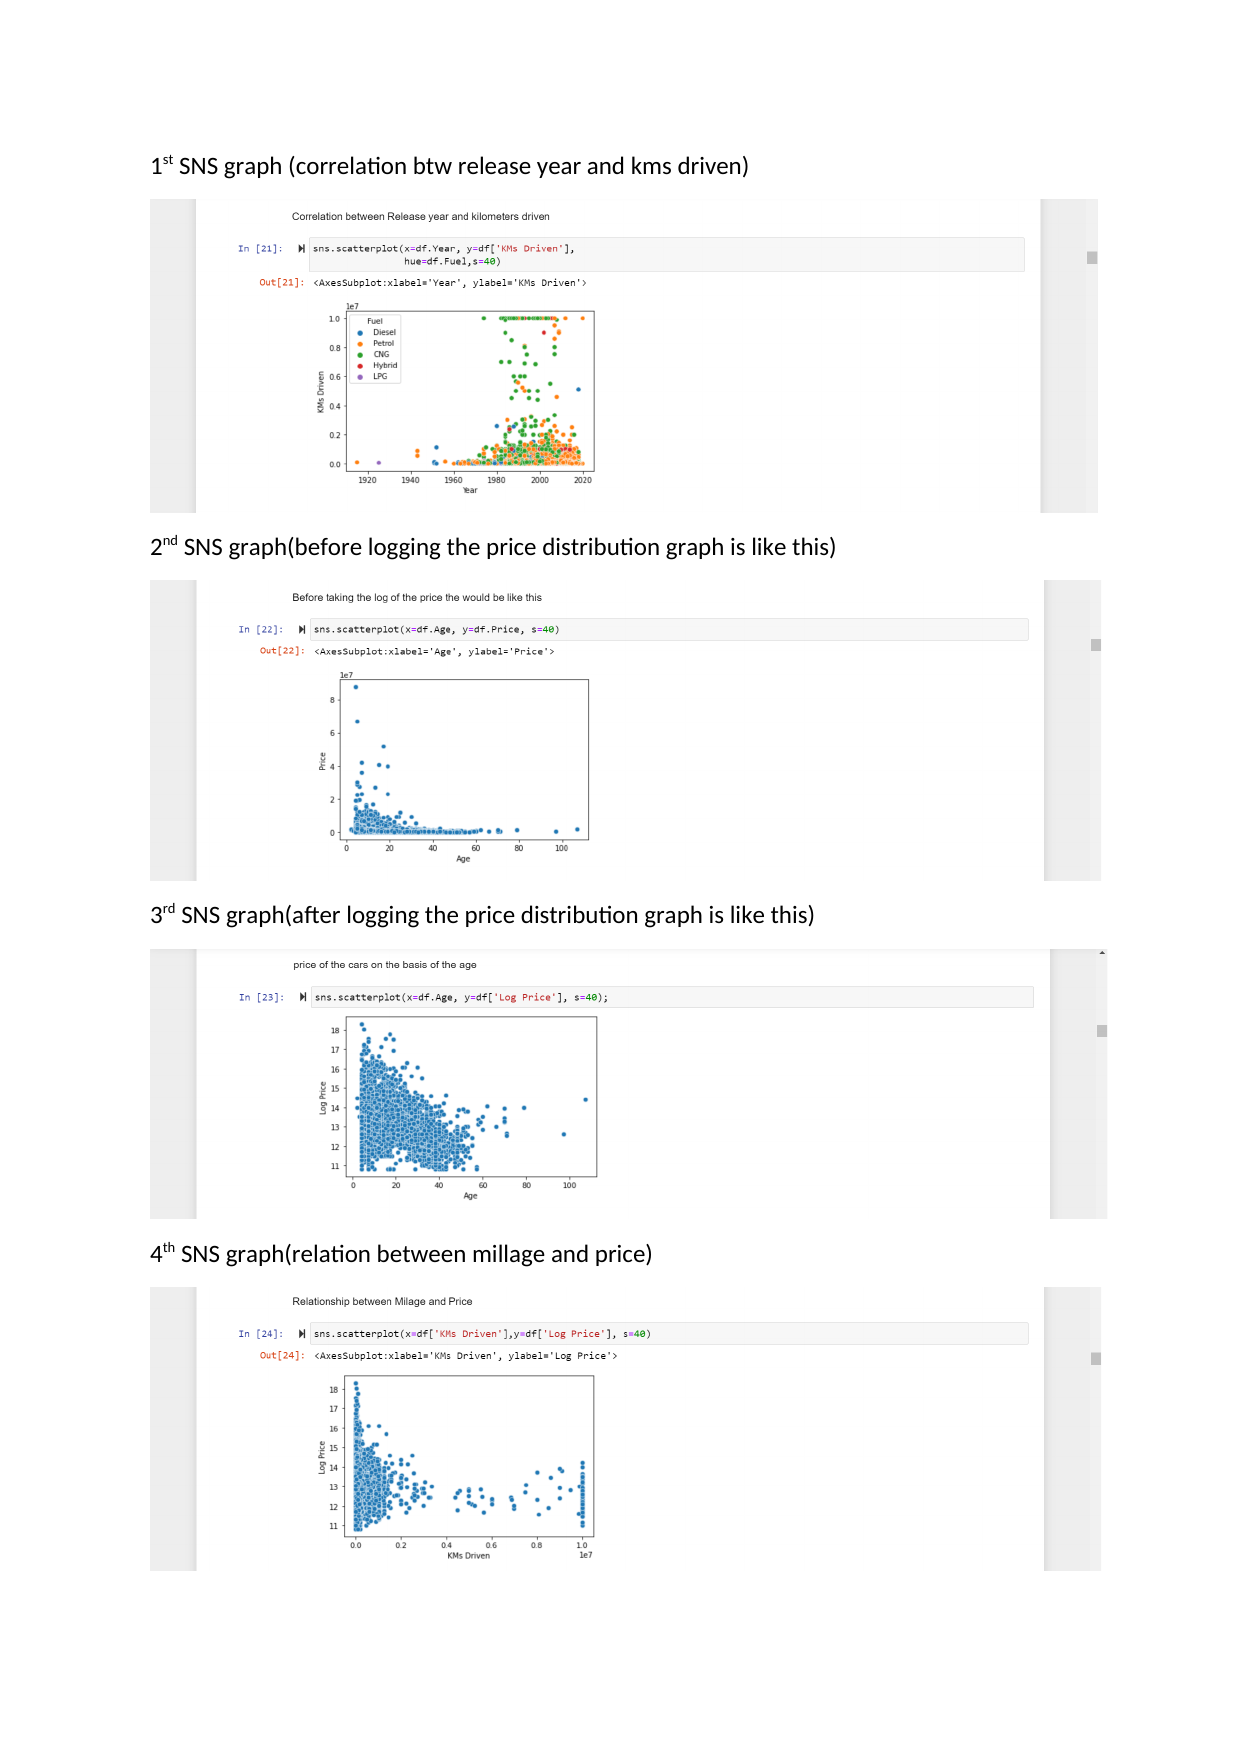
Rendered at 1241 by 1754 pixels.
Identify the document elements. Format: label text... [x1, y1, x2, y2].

text 2nd SNS graph(before logging the price distribution graph is like this) [150, 531, 1090, 562]
picture [150, 1287, 1102, 1571]
picture [150, 580, 1102, 881]
text 1st SNS graph (correlation btw release year and kms driven) [150, 150, 1090, 181]
text 4th SNS graph(relation between millage and price) [150, 1238, 1090, 1268]
picture [150, 949, 1108, 1219]
picture [150, 199, 1098, 513]
text 3rd SNS graph(after logging the price distribution graph is like this) [150, 899, 1090, 930]
